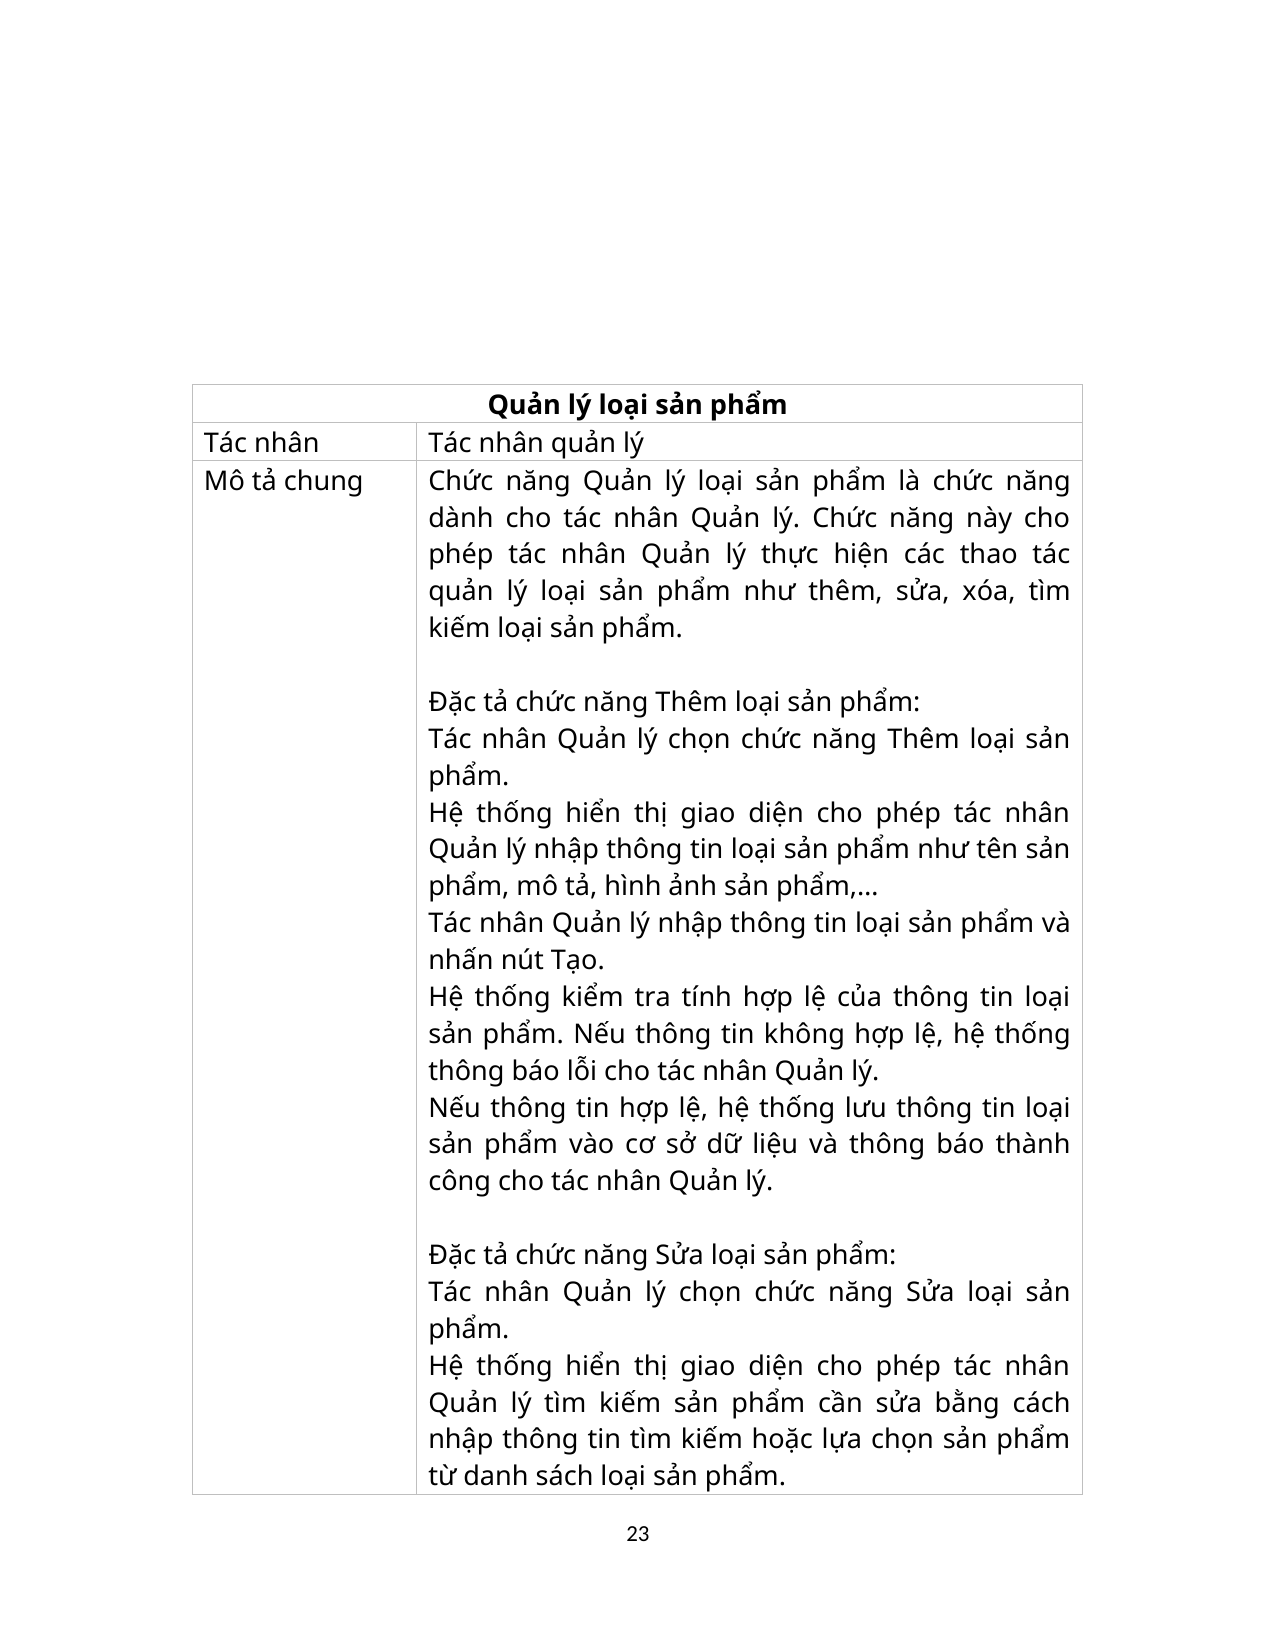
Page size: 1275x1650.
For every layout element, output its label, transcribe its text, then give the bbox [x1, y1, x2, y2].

table_cell Mô tả chung [193, 461, 416, 1494]
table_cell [417, 461, 1082, 1494]
table_cell Tác nhân [193, 423, 416, 460]
table_header Quản lý loại sản phẩm [193, 385, 1082, 422]
table_cell Tác nhân quản lý [417, 423, 1082, 460]
